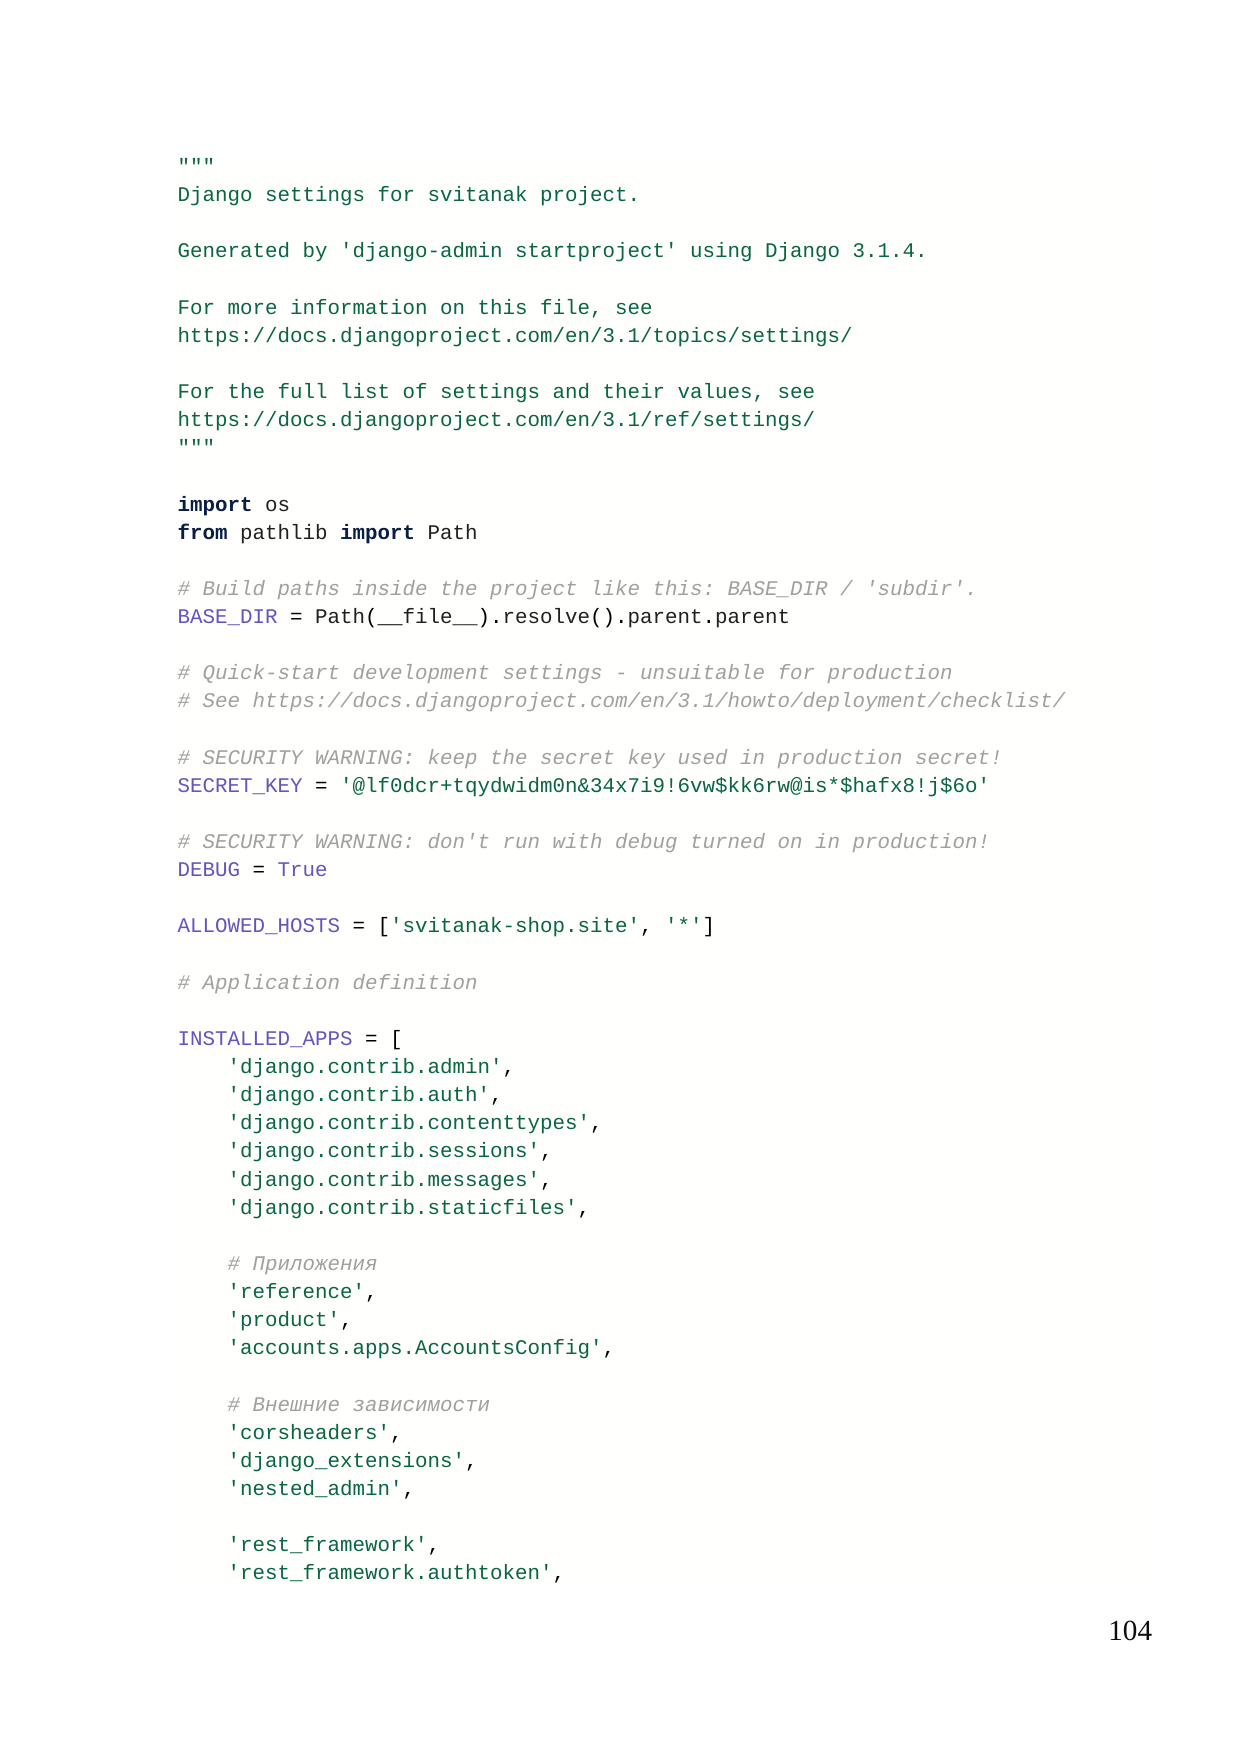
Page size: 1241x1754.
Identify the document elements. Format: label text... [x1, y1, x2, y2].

text # Quick-start development settings - unsuitable for production [177, 658, 1152, 686]
text 'django.contrib.messages', [177, 1164, 1152, 1192]
text ALLOWED_HOSTS = ['svitanak-shop.site', '*'] [177, 911, 1152, 939]
text 'product', [177, 1305, 1152, 1333]
text Django settings for svitanak project. [177, 180, 1152, 208]
text # SECURITY WARNING: keep the secret key used in production secret! [177, 742, 1152, 770]
text import os [177, 489, 1152, 517]
text # See https://docs.djangoproject.com/en/3.1/howto/deployment/checklist/ [177, 686, 1152, 714]
text 'django.contrib.contenttypes', [177, 1108, 1152, 1136]
text 'rest_framework.authtoken', [177, 1558, 1152, 1586]
text # SECURITY WARNING: don't run with debug turned on in production! [177, 827, 1152, 855]
text INSTALLED_APPS = [ [177, 1023, 1152, 1052]
text 'django_extensions', [177, 1445, 1152, 1473]
text 'django.contrib.admin', [177, 1052, 1152, 1080]
text 'django.contrib.auth', [177, 1080, 1152, 1108]
text # Build paths inside the project like this: BASE_DIR / 'subdir'. [177, 573, 1152, 602]
text SECRET_KEY = '@lf0dcr+tqydwidm0n&34x7i9!6vw$kk6rw@is*$hafx8!j$6o' [177, 770, 1152, 798]
text """ [177, 152, 1152, 180]
text """ [177, 433, 1152, 461]
text # Application definition [177, 967, 1152, 995]
text 'reference', [177, 1277, 1152, 1305]
text https://docs.djangoproject.com/en/3.1/ref/settings/ [177, 405, 1152, 433]
text 'accounts.apps.AccountsConfig', [177, 1333, 1152, 1361]
text BASE_DIR = Path(__file__).resolve().parent.parent [177, 602, 1152, 630]
text # Внешние зависимости [177, 1389, 1152, 1417]
text 'corsheaders', [177, 1417, 1152, 1445]
text 'django.contrib.staticfiles', [177, 1192, 1152, 1220]
text For more information on this file, see [177, 292, 1152, 320]
text # Приложения [177, 1248, 1152, 1277]
text DEBUG = True [177, 855, 1152, 883]
text Generated by 'django-admin startproject' using Django 3.1.4. [177, 236, 1152, 264]
text 'django.contrib.sessions', [177, 1136, 1152, 1164]
text from pathlib import Path [177, 517, 1152, 545]
text For the full list of settings and their values, see [177, 377, 1152, 405]
text 'rest_framework', [177, 1530, 1152, 1558]
text 'nested_admin', [177, 1473, 1152, 1502]
text https://docs.djangoproject.com/en/3.1/topics/settings/ [177, 320, 1152, 348]
